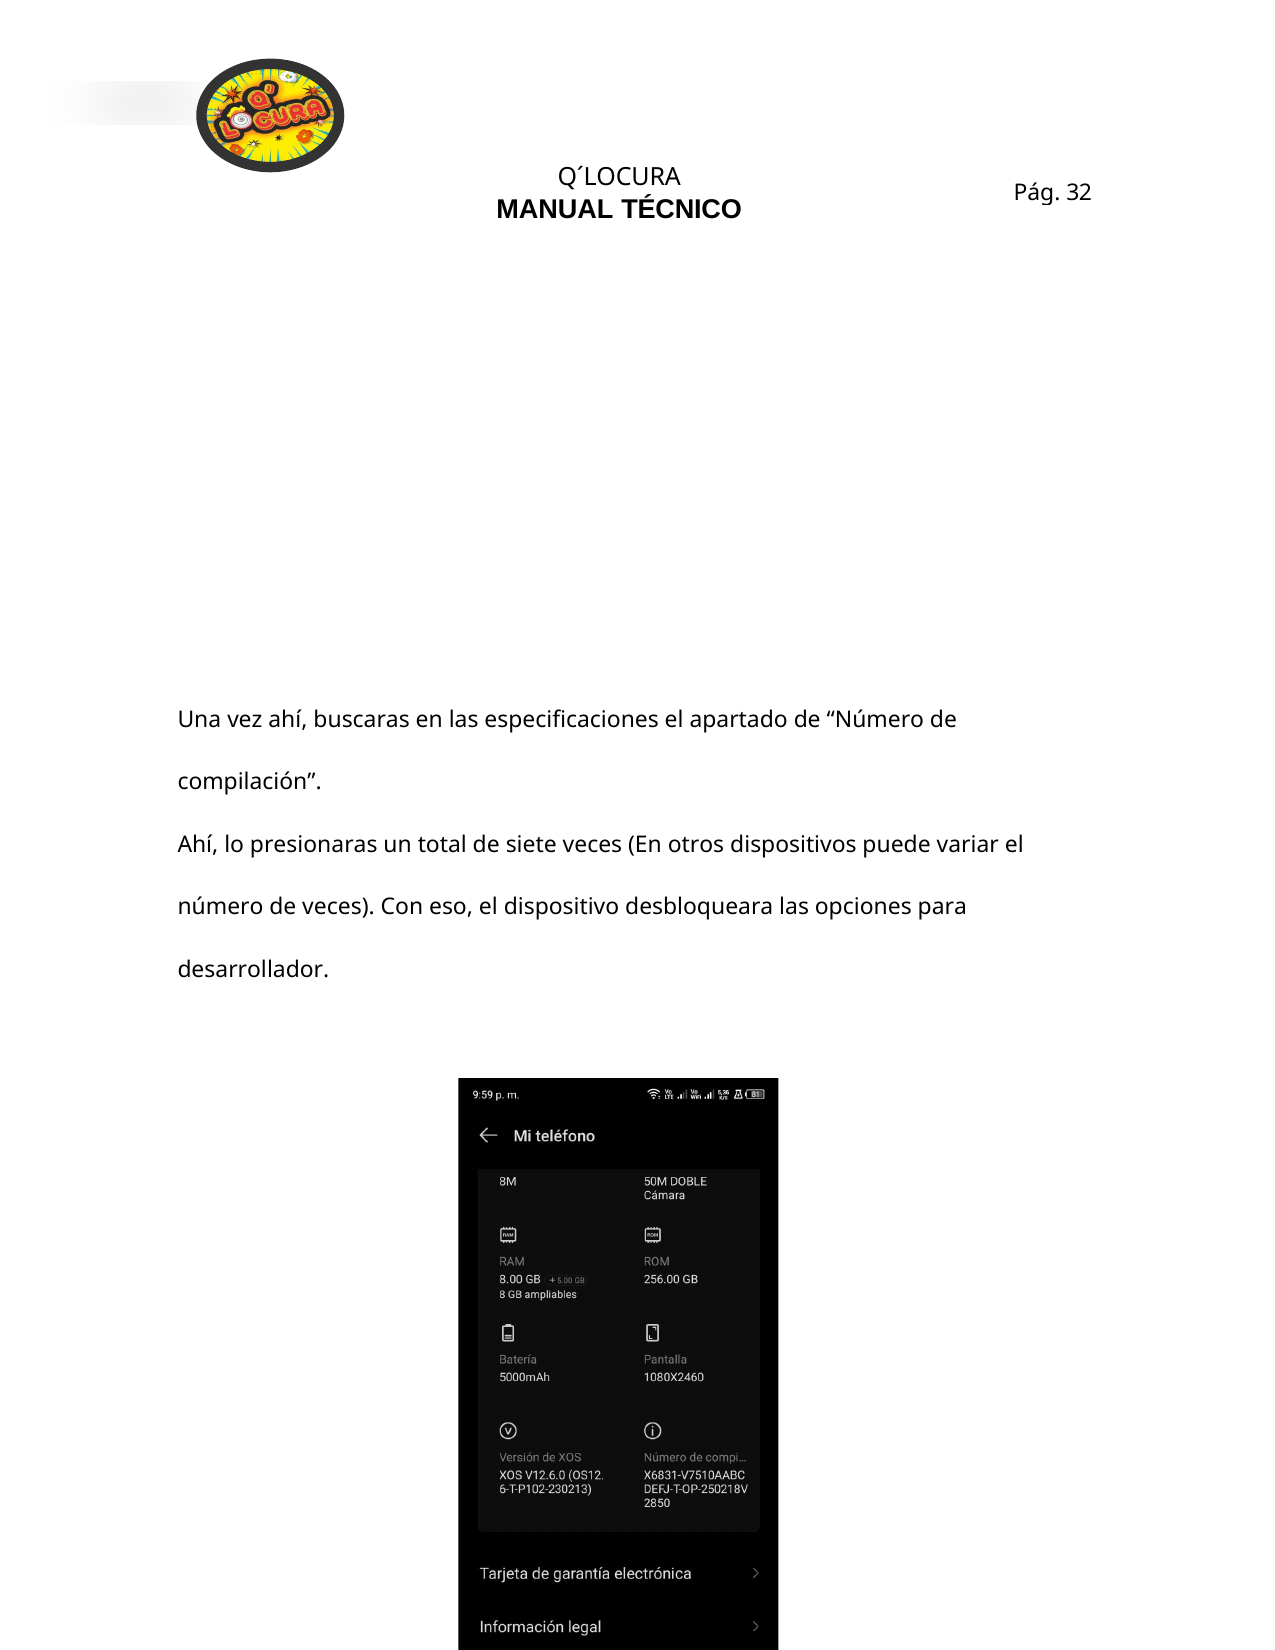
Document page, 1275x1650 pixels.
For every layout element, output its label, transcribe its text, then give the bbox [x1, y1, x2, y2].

text Una vez ahí, buscaras en las especificaciones el apartado de “Número de compilación”. Ahí, lo presionaras un total de siete veces (En otros dispositivos puede variar el número de veces). Con eso, el dispositivo desbloqueara las opciones para desarrollador. [177, 703, 1098, 984]
picture [458, 1078, 779, 1650]
picture [207, 70, 333, 161]
